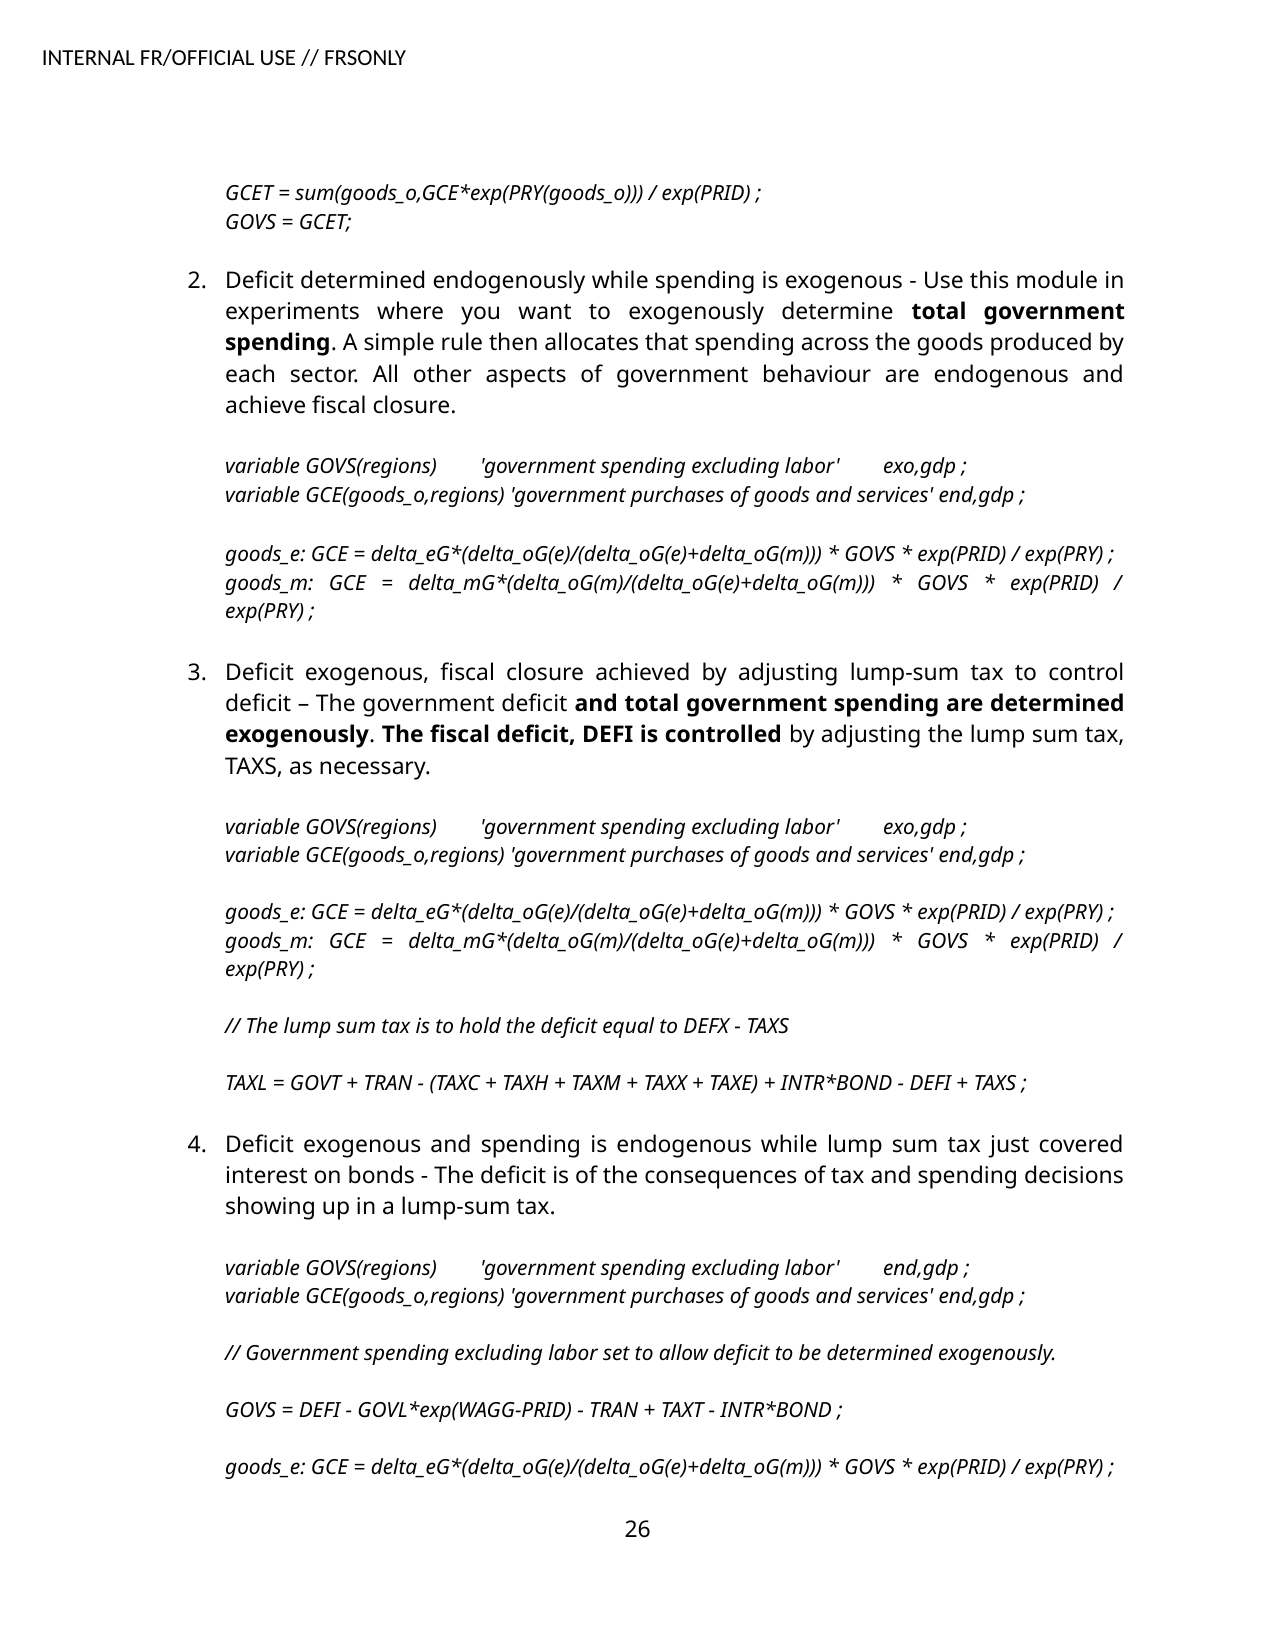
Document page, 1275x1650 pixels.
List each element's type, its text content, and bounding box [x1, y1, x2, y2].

list goods_m: GCE = delta_mG*(delta_oG(m)/(delta_oG(e)+delta_oG(m))) * GOVS * exp(PRID) / exp(PRY) ; [225, 926, 1125, 983]
list variable GOVS(regions) 'government spending excluding labor' end,gdp ; [225, 1253, 1125, 1281]
list // Government spending excluding labor set to allow deficit to be determined exogenously. [225, 1338, 1125, 1367]
list goods_m: GCE = delta_mG*(delta_oG(m)/(delta_oG(e)+delta_oG(m))) * GOVS * exp(PRID) / exp(PRY) ; [225, 568, 1125, 625]
list goods_e: GCE = delta_eG*(delta_oG(e)/(delta_oG(e)+delta_oG(m))) * GOVS * exp(PRID) / exp(PRY) ; [225, 897, 1125, 926]
list GCET = sum(goods_o,GCE*exp(PRY(goods_o))) / exp(PRID) ; [225, 178, 1125, 207]
list GOVS = GCET; [225, 207, 1125, 235]
list Deficit determined endogenously while spending is exogenous - Use this module in experiments where you want to exogenously determine total government spending. A simple rule then allocates that spending across the goods produced by each sector. All other aspects of government behaviour are endogenous and achieve fiscal closure. [187, 264, 1125, 420]
list variable GCE(goods_o,regions) 'government purchases of goods and services' end,gdp ; [225, 480, 1125, 508]
list // The lump sum tax is to hold the deficit equal to DEFX - TAXS [225, 1011, 1125, 1040]
list Deficit exogenous and spending is endogenous while lump sum tax just covered interest on bonds - The deficit is of the consequences of tax and spending decisions showing up in a lump-sum tax. [187, 1128, 1125, 1222]
list TAXL = GOVT + TRAN - (TAXC + TAXH + TAXM + TAXX + TAXE) + INTR*BOND - DEFI + TAXS ; [225, 1068, 1125, 1097]
list variable GCE(goods_o,regions) 'government purchases of goods and services' end,gdp ; [225, 1281, 1125, 1310]
list variable GCE(goods_o,regions) 'government purchases of goods and services' end,gdp ; [225, 841, 1125, 869]
list goods_e: GCE = delta_eG*(delta_oG(e)/(delta_oG(e)+delta_oG(m))) * GOVS * exp(PRID) / exp(PRY) ; [225, 1452, 1125, 1480]
list goods_e: GCE = delta_eG*(delta_oG(e)/(delta_oG(e)+delta_oG(m))) * GOVS * exp(PRID) / exp(PRY) ; [225, 539, 1125, 568]
list Deficit exogenous, fiscal closure achieved by adjusting lump-sum tax to control deficit – The government deficit and total government spending are determined exogenously. The fiscal deficit, DEFI is controlled by adjusting the lump sum tax, TAXS, as necessary. [187, 656, 1125, 781]
list GOVS = DEFI - GOVL*exp(WAGG-PRID) - TRAN + TAXT - INTR*BOND ; [225, 1395, 1125, 1423]
list variable GOVS(regions) 'government spending excluding labor' exo,gdp ; [225, 812, 1125, 841]
list variable GOVS(regions) 'government spending excluding labor' exo,gdp ; [225, 451, 1125, 480]
